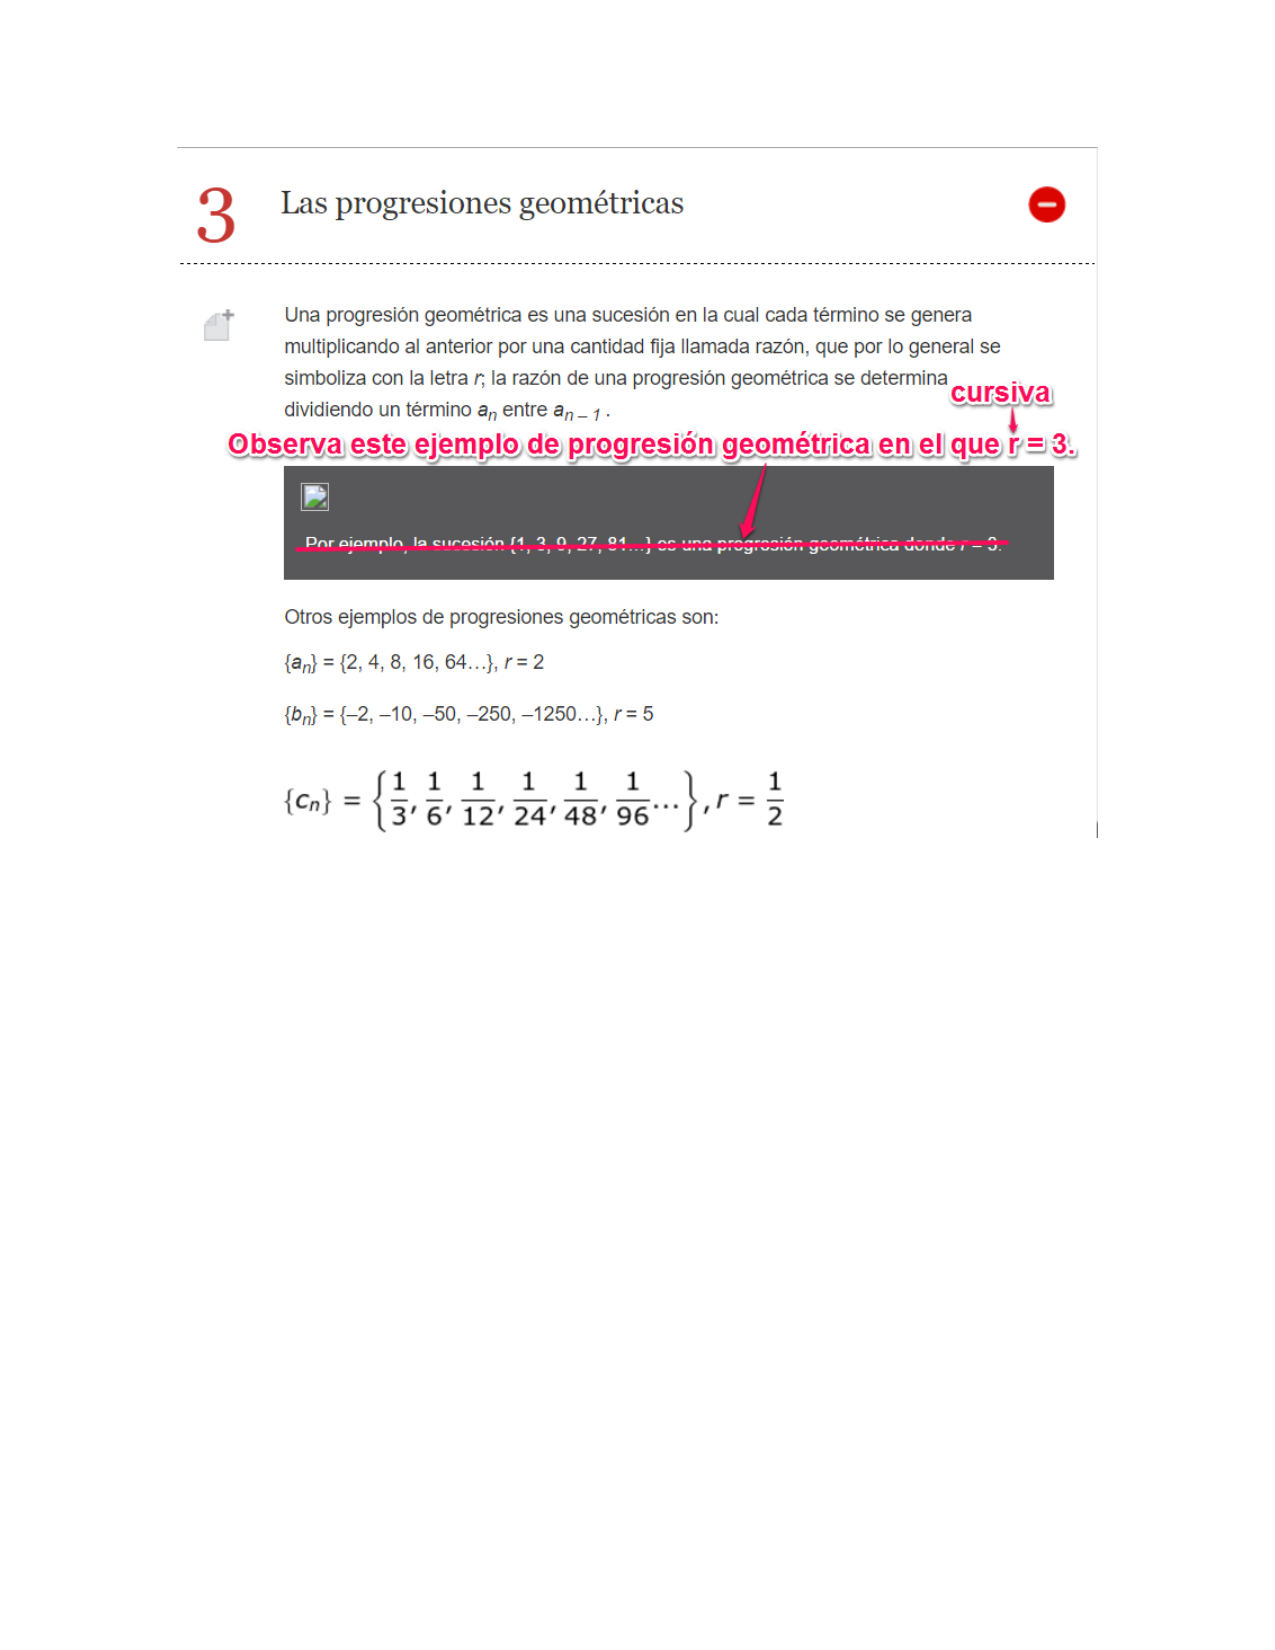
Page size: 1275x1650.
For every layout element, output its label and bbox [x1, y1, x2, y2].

picture [177, 147, 1098, 838]
